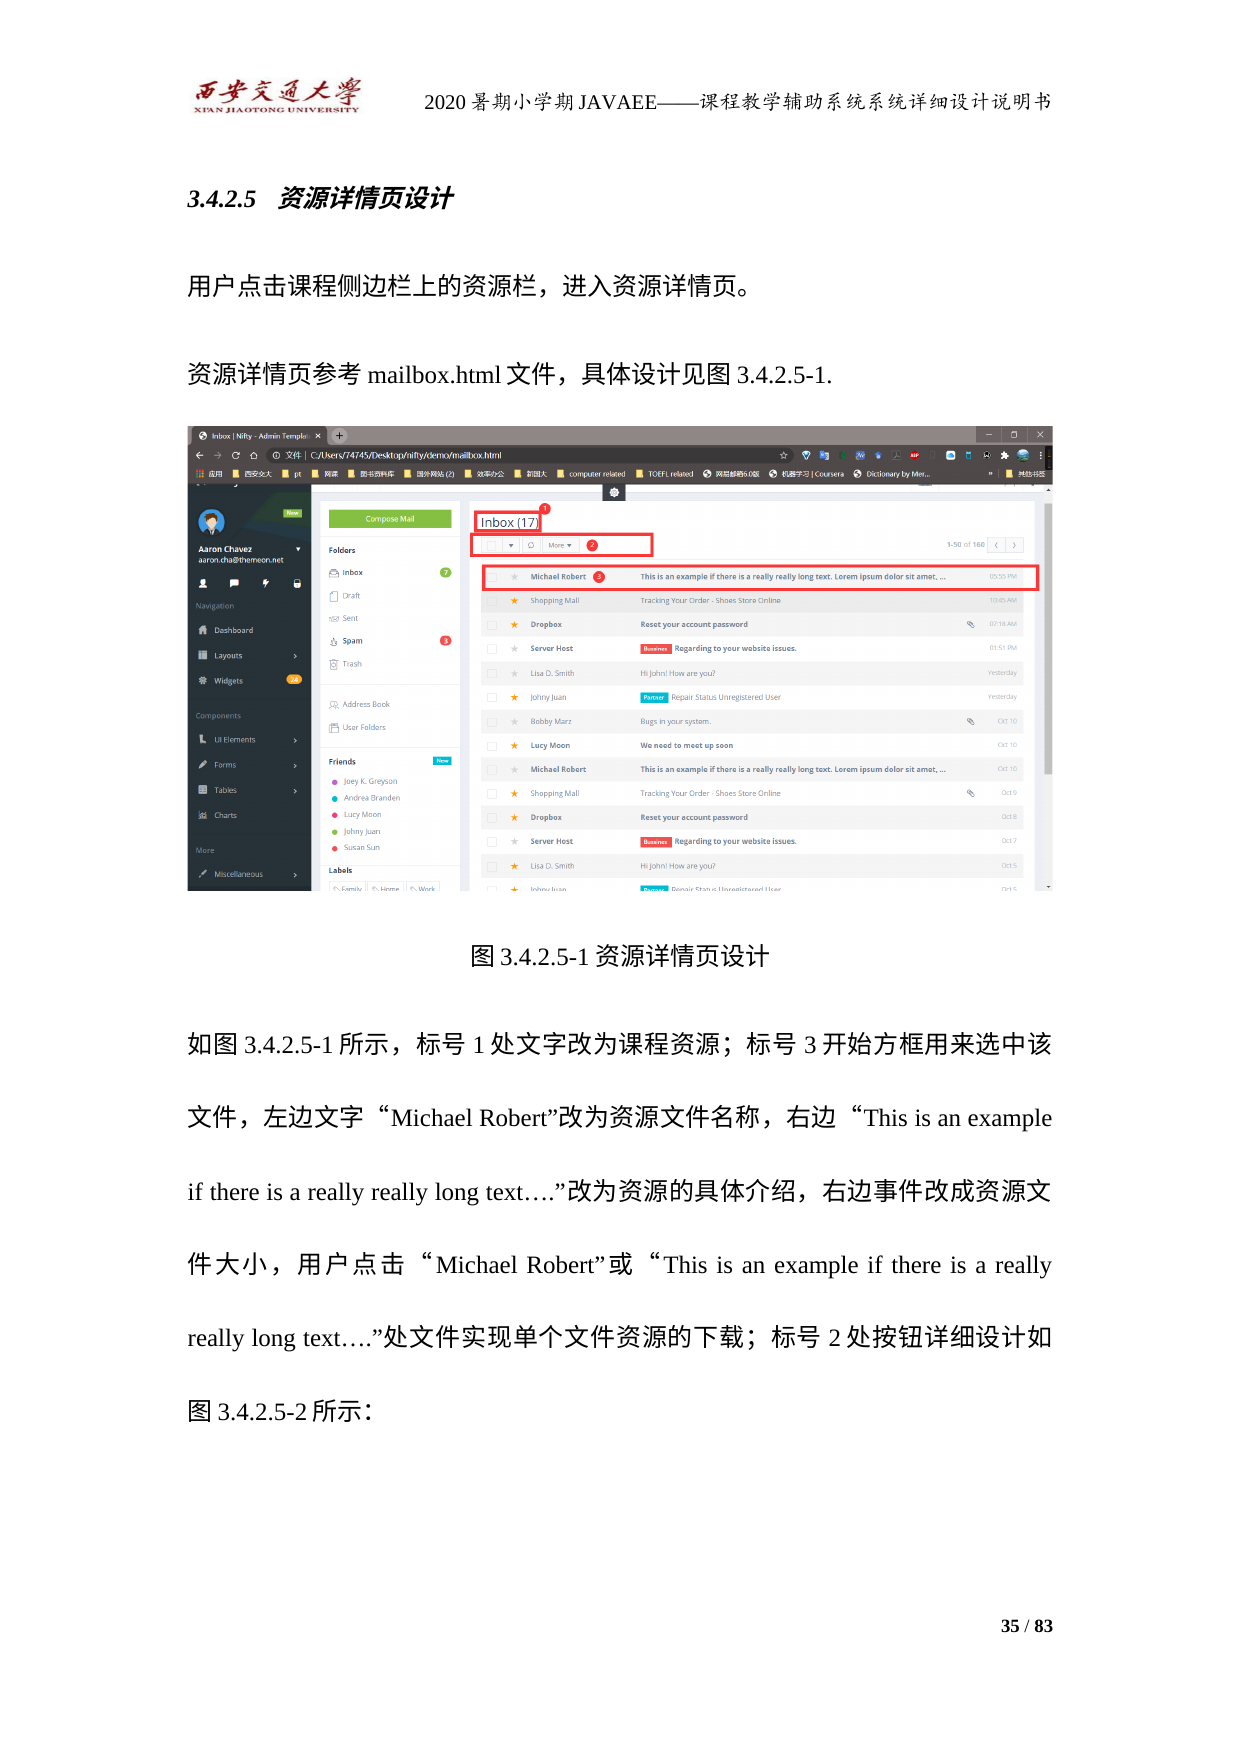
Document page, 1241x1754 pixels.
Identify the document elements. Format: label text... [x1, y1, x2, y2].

picture [187, 426, 1053, 891]
text 用户点击课程侧边栏上的资源栏，进入资源详情页。 [187, 251, 1053, 319]
picture [189, 77, 364, 114]
text 图3.4.2.5-1 资源详情页设计 [187, 921, 1053, 989]
text 资源详情页参考mailbox.html文件，具体设计见图3.4.2.5-1. [187, 338, 1053, 406]
subtitle 资源详情页设计 [187, 163, 1053, 231]
text 如图3.4.2.5-1所示，标号1处文字改为课程资源；标号3开始方框用来选中该文件，左边文字“Michael Robert”改为资源文件名称，右边“This is an example if there is a really really long text….”改为资源的具体介绍，右边事件改成资源文件大小，用户点击“Michael Robert”或“This is an example if there is a really really long text….”处文件实现单个文件资源的下载；标号2处按钮详细设计如图3.4.2.5-2所示： [187, 1008, 1053, 1443]
